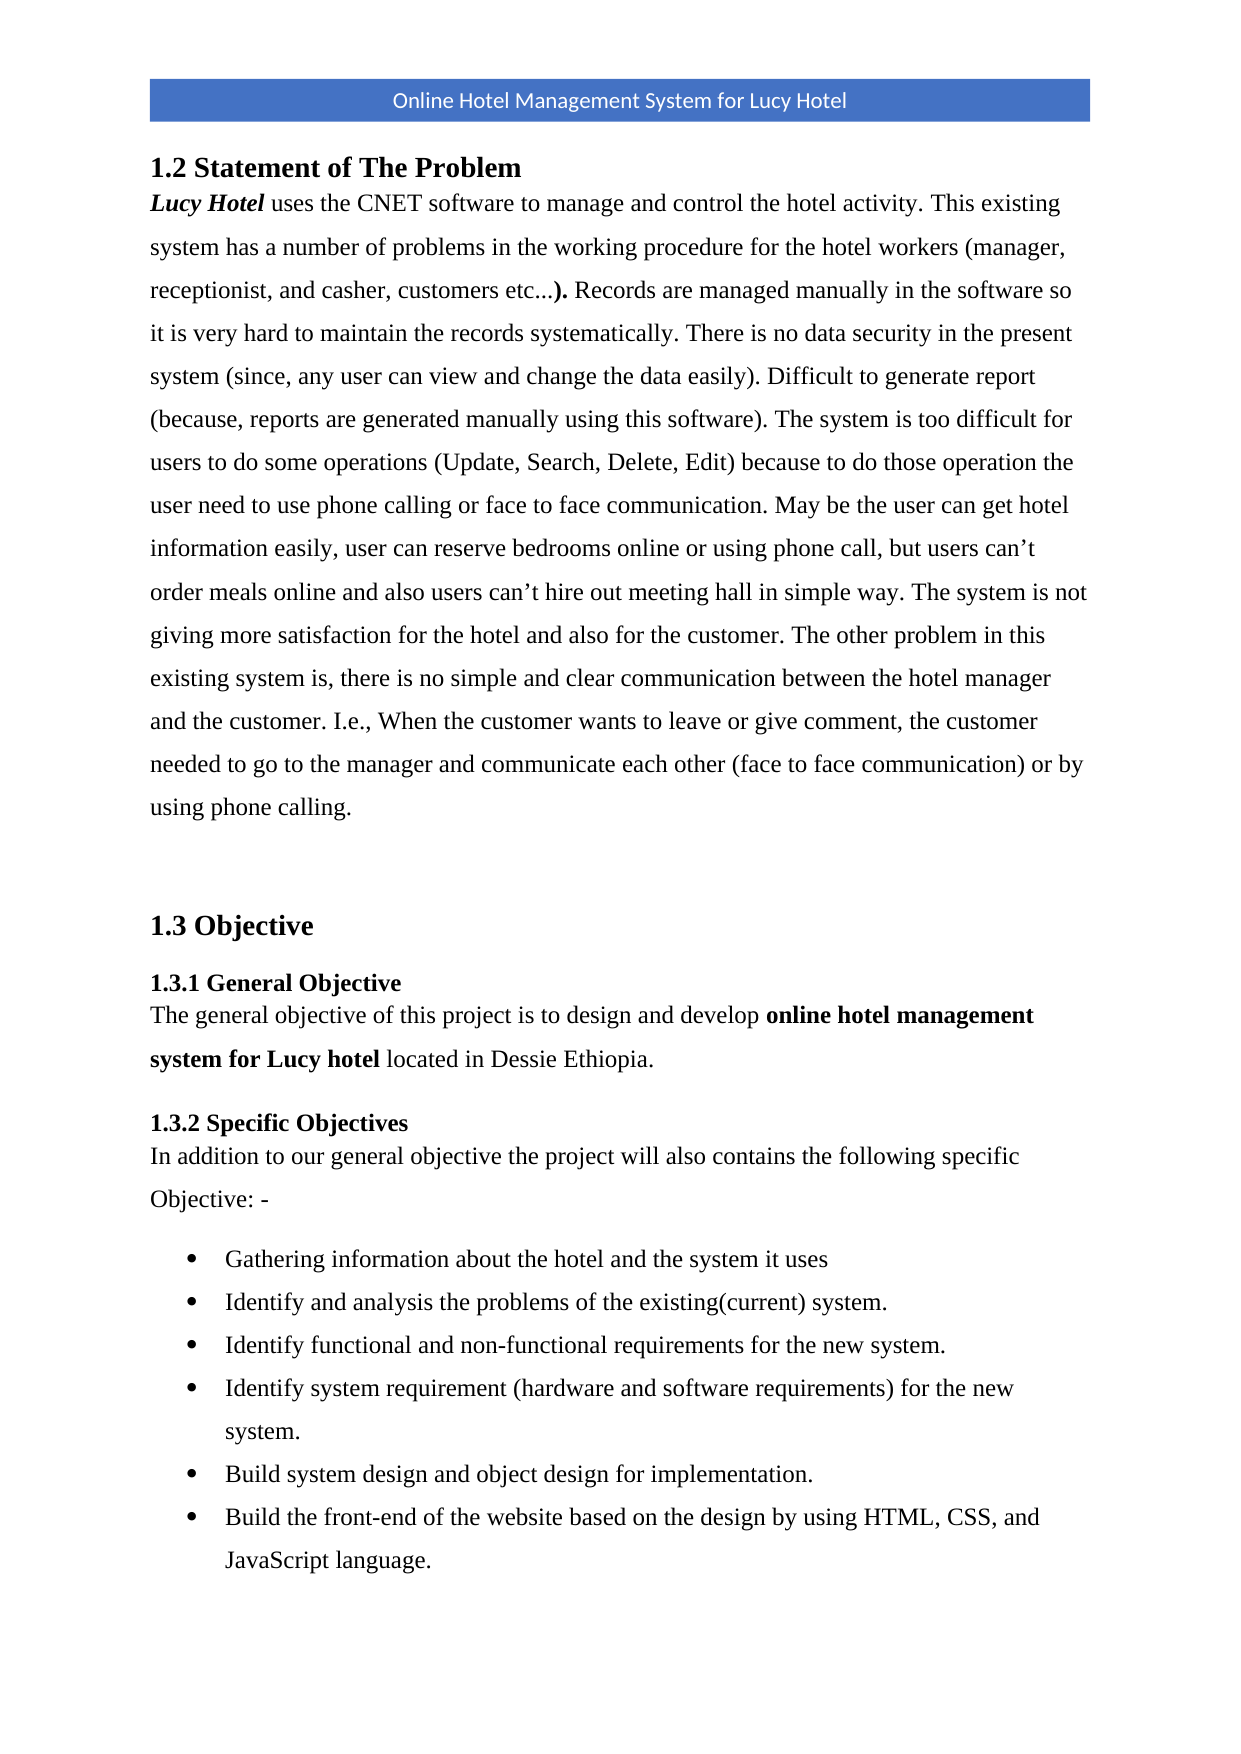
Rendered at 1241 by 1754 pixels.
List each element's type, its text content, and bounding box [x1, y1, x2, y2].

text Lucy Hotel uses the CNET software to manage and control the hotel activity. This existing system has a number of problems in the working procedure for the hotel workers (manager, receptionist, and casher, customers etc...). Records are managed manually in the software so it is very hard to maintain the records systematically. There is no data security in the present system (since, any user can view and change the data easily). Difficult to generate report (because, reports are generated manually using this software). The system is too difficult for users to do some operations (Update, Search, Delete, Edit) because to do those operation the user need to use phone calling or face to face communication. May be the user can get hotel information easily, user can reserve bedrooms online or using phone call, but users can’t order meals online and also users can’t hire out meeting hall in simple way. The system is not giving more satisfaction for the hotel and also for the customer. The other problem in this existing system is, there is no simple and clear communication between the hotel manager and the customer. I.e., When the customer wants to leave or give comment, the customer needed to go to the manager and communicate each other (face to face communication) or by using phone calling. [150, 188, 1090, 821]
subtitle 1.3.1 General Objective [150, 968, 1090, 996]
text In addition to our general objective the project will also contains the following specific Objective: - [150, 1141, 1090, 1213]
list Build the front-end of the website based on the design by using HTML, CSS, and JavaScript language. [187, 1502, 1090, 1574]
subtitle 1.2 Statement of The Problem [150, 150, 1090, 183]
subtitle 1.3 Objective [150, 908, 1090, 942]
list Build system design and object design for implementation. [187, 1459, 1090, 1488]
list Identify and analysis the problems of the existing(current) system. [187, 1287, 1090, 1316]
list Gathering information about the hotel and the system it uses [187, 1244, 1090, 1272]
subtitle 1.3.2 Specific Objectives [150, 1108, 1090, 1136]
text The general objective of this project is to design and develop online hotel management system for Lucy hotel located in Dessie Ethiopia. [150, 1001, 1090, 1072]
list Identify functional and non-functional requirements for the new system. [187, 1330, 1090, 1359]
list Identify system requirement (hardware and software requirements) for the new system. [187, 1373, 1090, 1445]
